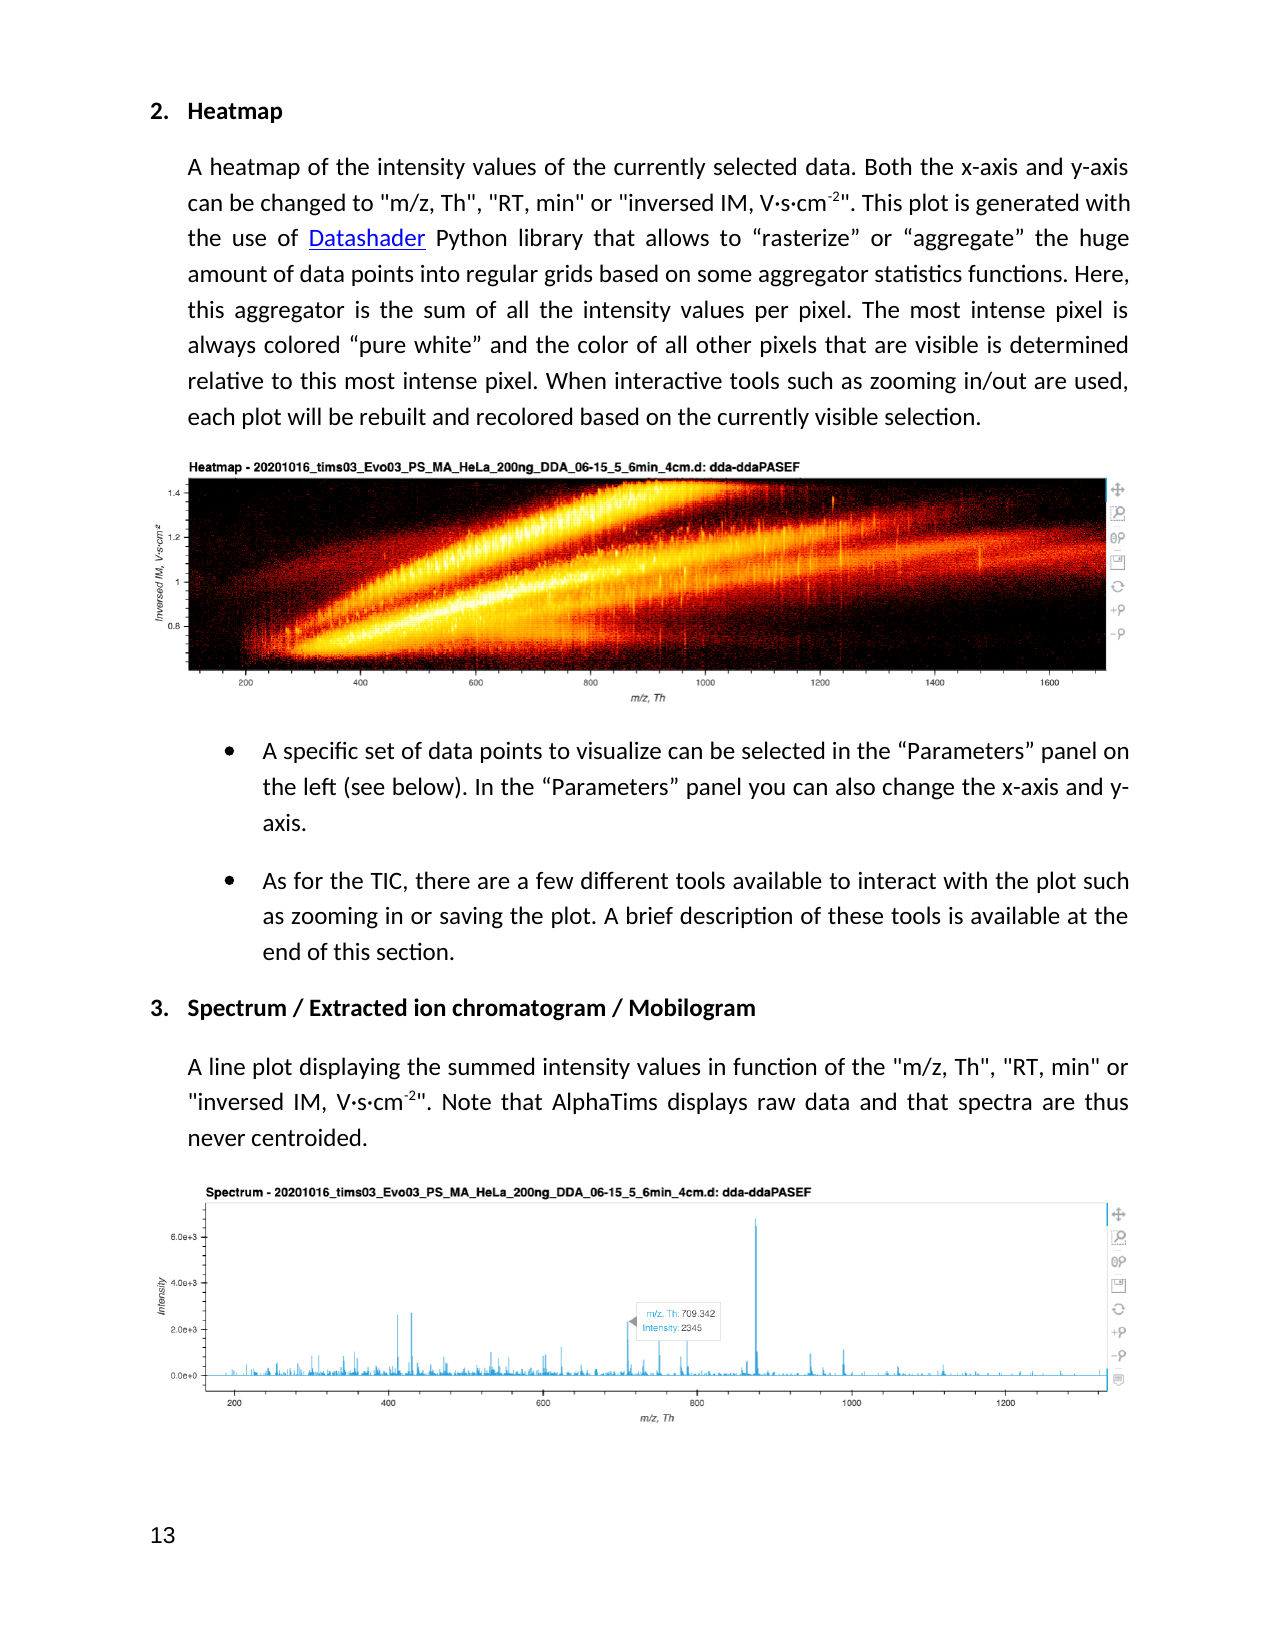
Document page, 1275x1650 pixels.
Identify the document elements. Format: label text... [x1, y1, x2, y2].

picture [150, 1180, 1131, 1429]
list A specific set of data points to visualize can be selected in the “Parameters” panel on the left (see below). In the “Parameters” panel you can also change the x-axis and y-axis. [225, 736, 1131, 837]
list Heatmap [150, 95, 1131, 125]
list As for the TIC, there are a few different tools available to interact with the plot such as zooming in or saving the plot. A brief description of these tools is available at the end of this section. [225, 865, 1131, 967]
picture [150, 457, 1131, 709]
list Spectrum / Extracted ion chromatogram / Mobilogram [150, 993, 1131, 1023]
text A line plot displaying the summed intensity values in function of the "m/z, Th", "RT, min" or "inversed IM, V·s·cm-2". Note that AlphaTims displays raw data and that spectra are thus never centroided. [187, 1051, 1131, 1152]
text A heatmap of the intensity values of the currently selected data. Both the x-axis and y-axis can be changed to "m/z, Th", "RT, min" or "inversed IM, V·s·cm-2". This plot is generated with the use of Datashader Python library that allows to “rasterize” or “aggregate” the huge amount of data points into regular grids based on some aggregator statistics functions. Here, this aggregator is the sum of all the intensity values per pixel. The most intense pixel is always colored “pure white” and the color of all other pixels that are visible is determined relative to this most intense pixel. When interactive tools such as zooming in/out are used, each plot will be rebuilt and recolored based on the currently visible selection. [187, 151, 1131, 431]
